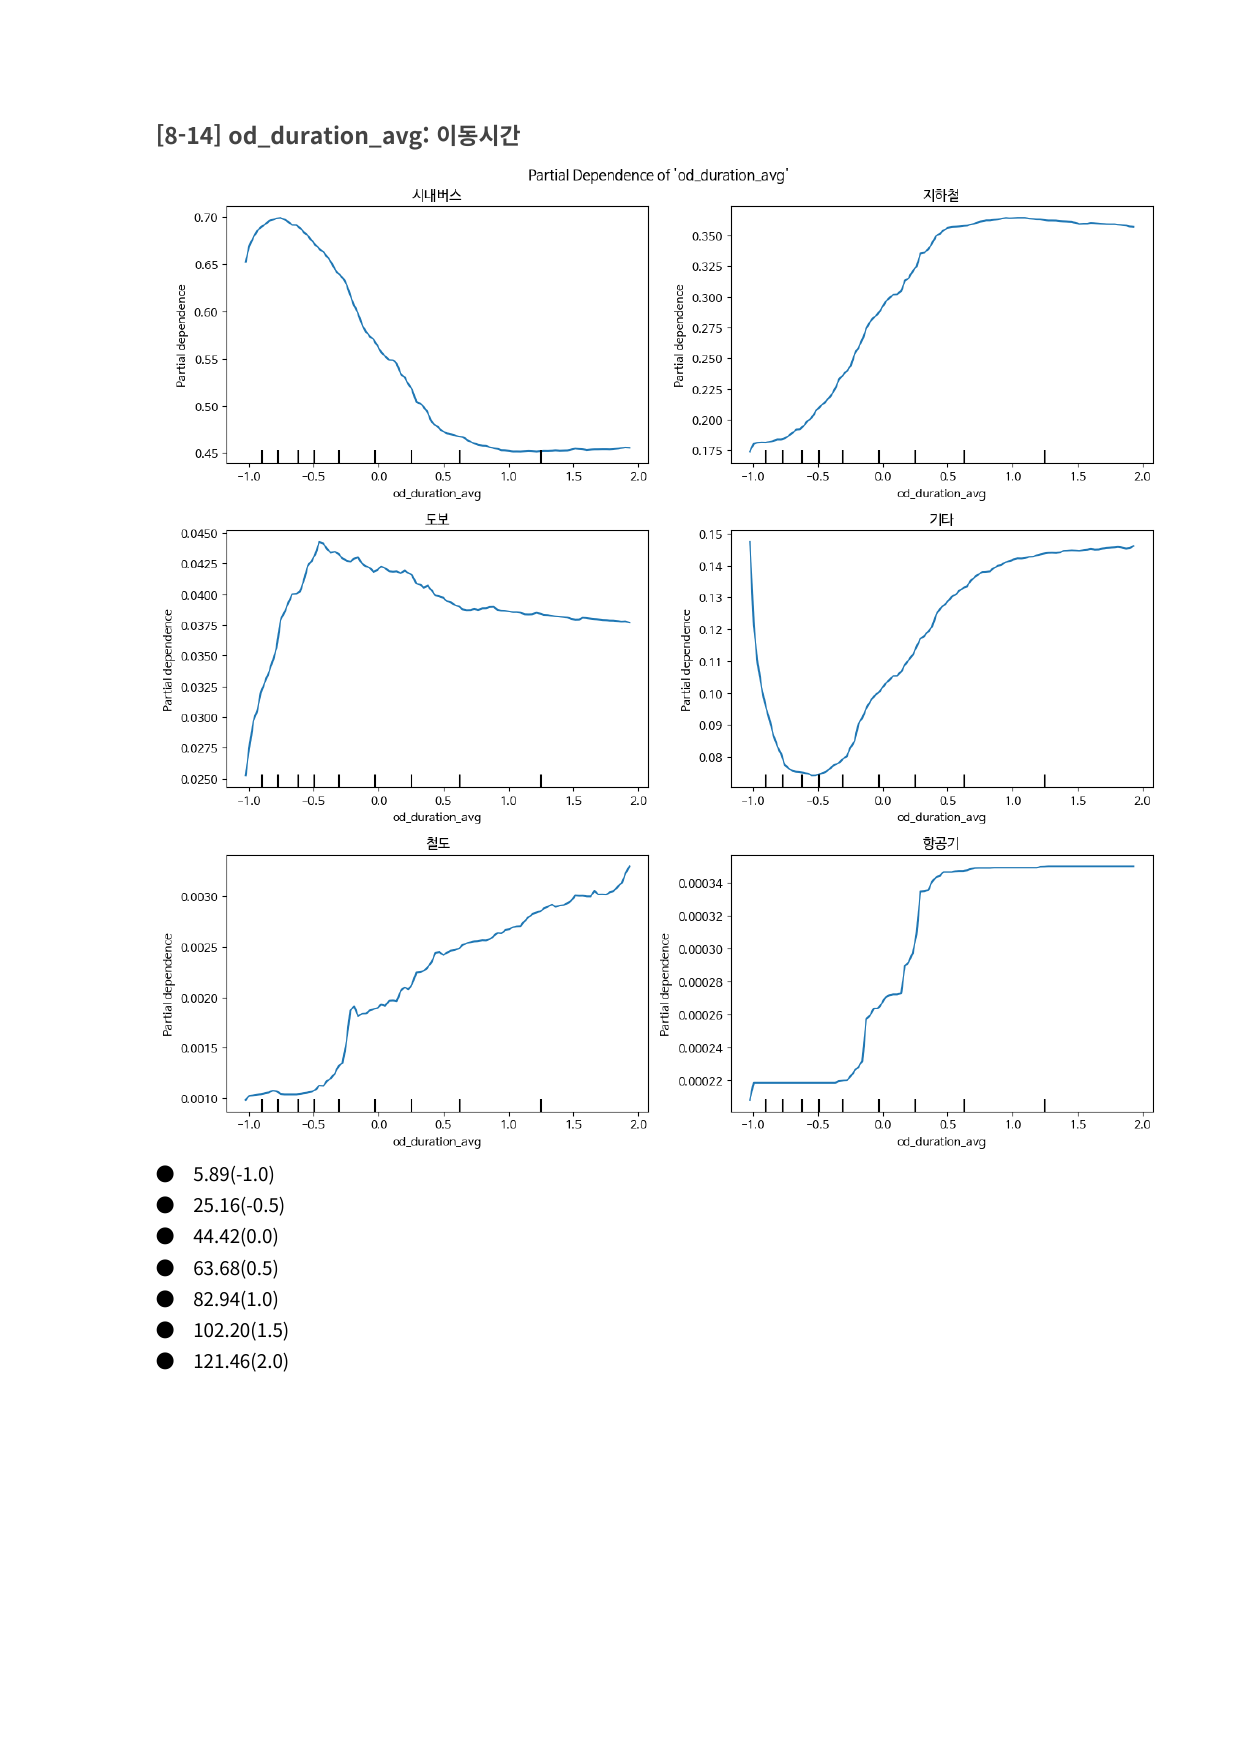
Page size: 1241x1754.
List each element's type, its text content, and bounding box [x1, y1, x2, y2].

list 121.46(2.0) [156, 1347, 1122, 1374]
picture [155, 159, 1160, 1156]
subtitle [8-14] od_duration_avg: 이동시간 [156, 118, 1122, 151]
list 102.20(1.5) [156, 1316, 1122, 1343]
list 63.68(0.5) [156, 1253, 1122, 1280]
list 44.42(0.0) [156, 1222, 1122, 1249]
list 82.94(1.0) [156, 1284, 1122, 1312]
list 25.16(-0.5) [156, 1191, 1122, 1218]
list 5.89(-1.0) [156, 1159, 1122, 1187]
